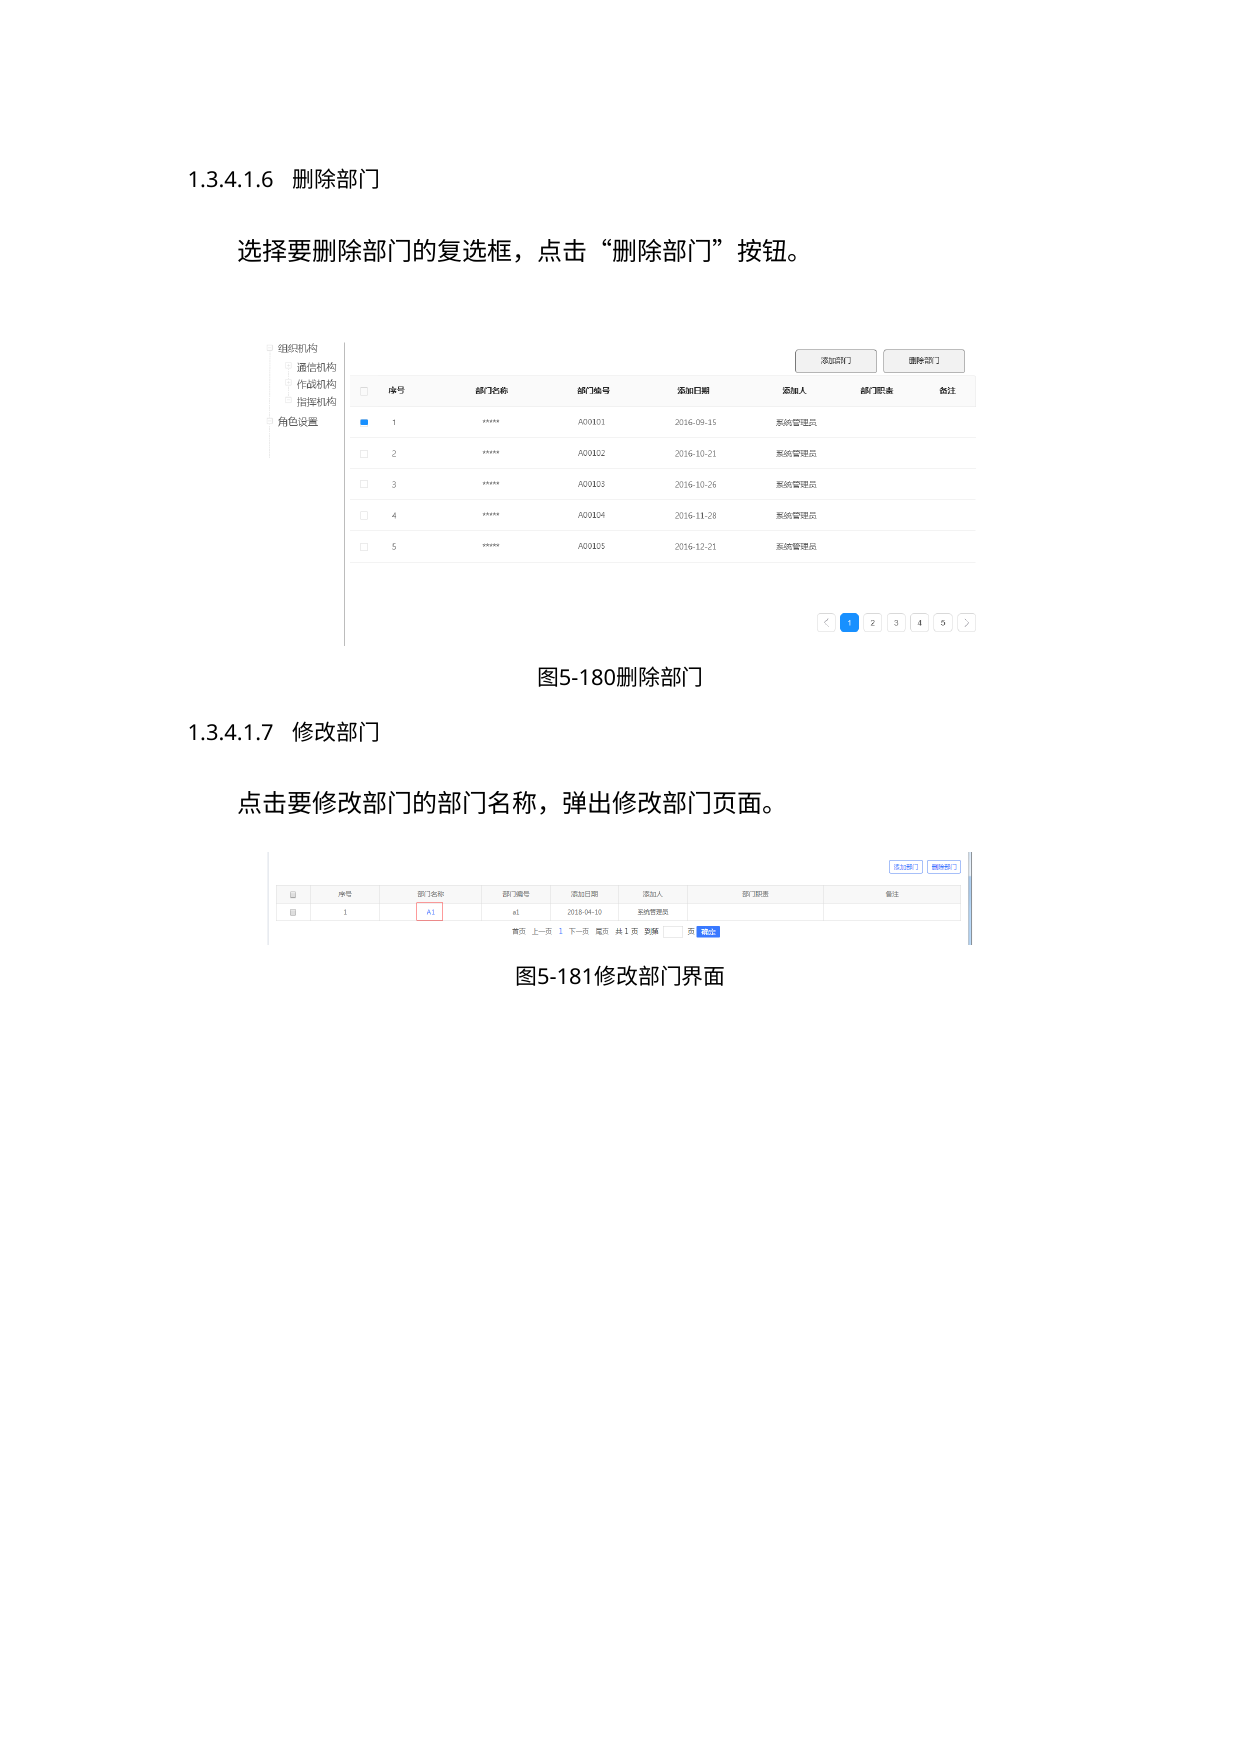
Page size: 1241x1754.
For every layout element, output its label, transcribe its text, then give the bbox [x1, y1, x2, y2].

text 图5-181修改部门界面 [187, 959, 1053, 991]
subtitle 修改部门 [187, 714, 1053, 747]
subtitle 删除部门 [187, 162, 1053, 194]
picture [264, 342, 976, 646]
text 图5-180删除部门 [187, 660, 1053, 692]
text 点击要修改部门的部门名称，弹出修改部门页面。 [187, 769, 1053, 834]
picture [267, 852, 973, 945]
text 选择要删除部门的复选框，点击“删除部门”按钮。 [187, 217, 1053, 282]
